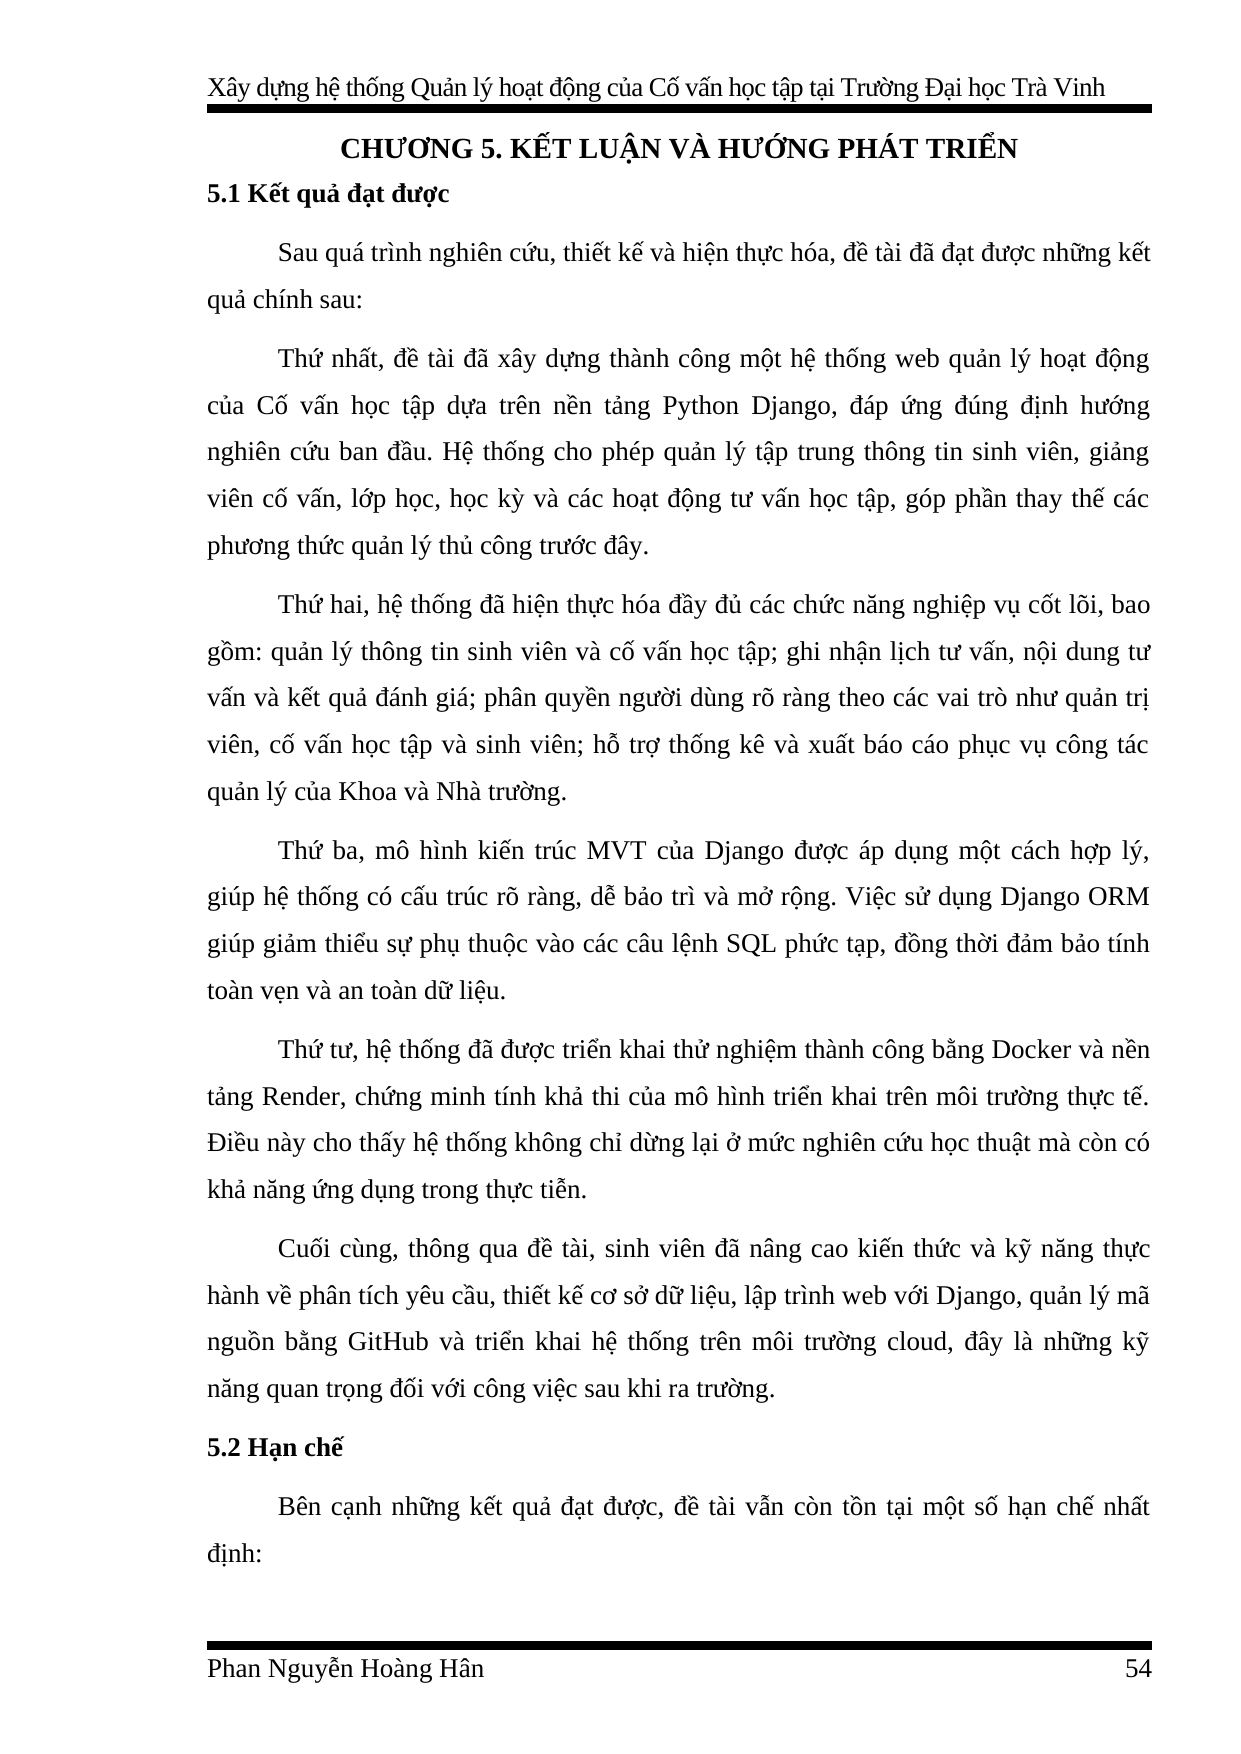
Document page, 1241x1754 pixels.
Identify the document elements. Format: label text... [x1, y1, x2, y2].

text Sau quá trình nghiên cứu, thiết kế và hiện thực hóa, đề tài đã đạt được những kết quả chính sau: [207, 236, 1152, 314]
text Bên cạnh những kết quả đạt được, đề tài vẫn còn tồn tại một số hạn chế nhất định: [207, 1490, 1152, 1568]
text Thứ tư, hệ thống đã được triển khai thử nghiệm thành công bằng Docker và nền tảng Render, chứng minh tính khả thi của mô hình triển khai trên môi trường thực tế. Điều này cho thấy hệ thống không chỉ dừng lại ở mức nghiên cứu học thuật mà còn có khả năng ứng dụng trong thực tiễn. [207, 1033, 1152, 1204]
text Cuối cùng, thông qua đề tài, sinh viên đã nâng cao kiến thức và kỹ năng thực hành về phân tích yêu cầu, thiết kế cơ sở dữ liệu, lập trình web với Django, quản lý mã nguồn bằng GitHub và triển khai hệ thống trên môi trường cloud, đây là những kỹ năng quan trọng đối với công việc sau khi ra trường. [207, 1232, 1152, 1403]
subtitle Kết quả đạt được [207, 177, 1152, 208]
subtitle Hạn chế [207, 1431, 1152, 1462]
subtitle KẾT LUẬN VÀ HƯỚNG PHÁT TRIỂN [207, 131, 1152, 164]
text Thứ ba, mô hình kiến trúc MVT của Django được áp dụng một cách hợp lý, giúp hệ thống có cấu trúc rõ ràng, dễ bảo trì và mở rộng. Việc sử dụng Django ORM giúp giảm thiểu sự phụ thuộc vào các câu lệnh SQL phức tạp, đồng thời đảm bảo tính toàn vẹn và an toàn dữ liệu. [207, 834, 1152, 1005]
text Thứ nhất, đề tài đã xây dựng thành công một hệ thống web quản lý hoạt động của Cố vấn học tập dựa trên nền tảng Python Django, đáp ứng đúng định hướng nghiên cứu ban đầu. Hệ thống cho phép quản lý tập trung thông tin sinh viên, giảng viên cố vấn, lớp học, học kỳ và các hoạt động tư vấn học tập, góp phần thay thế các phương thức quản lý thủ công trước đây. [207, 342, 1152, 560]
text Thứ hai, hệ thống đã hiện thực hóa đầy đủ các chức năng nghiệp vụ cốt lõi, bao gồm: quản lý thông tin sinh viên và cố vấn học tập; ghi nhận lịch tư vấn, nội dung tư vấn và kết quả đánh giá; phân quyền người dùng rõ ràng theo các vai trò như quản trị viên, cố vấn học tập và sinh viên; hỗ trợ thống kê và xuất báo cáo phục vụ công tác quản lý của Khoa và Nhà trường. [207, 588, 1152, 806]
